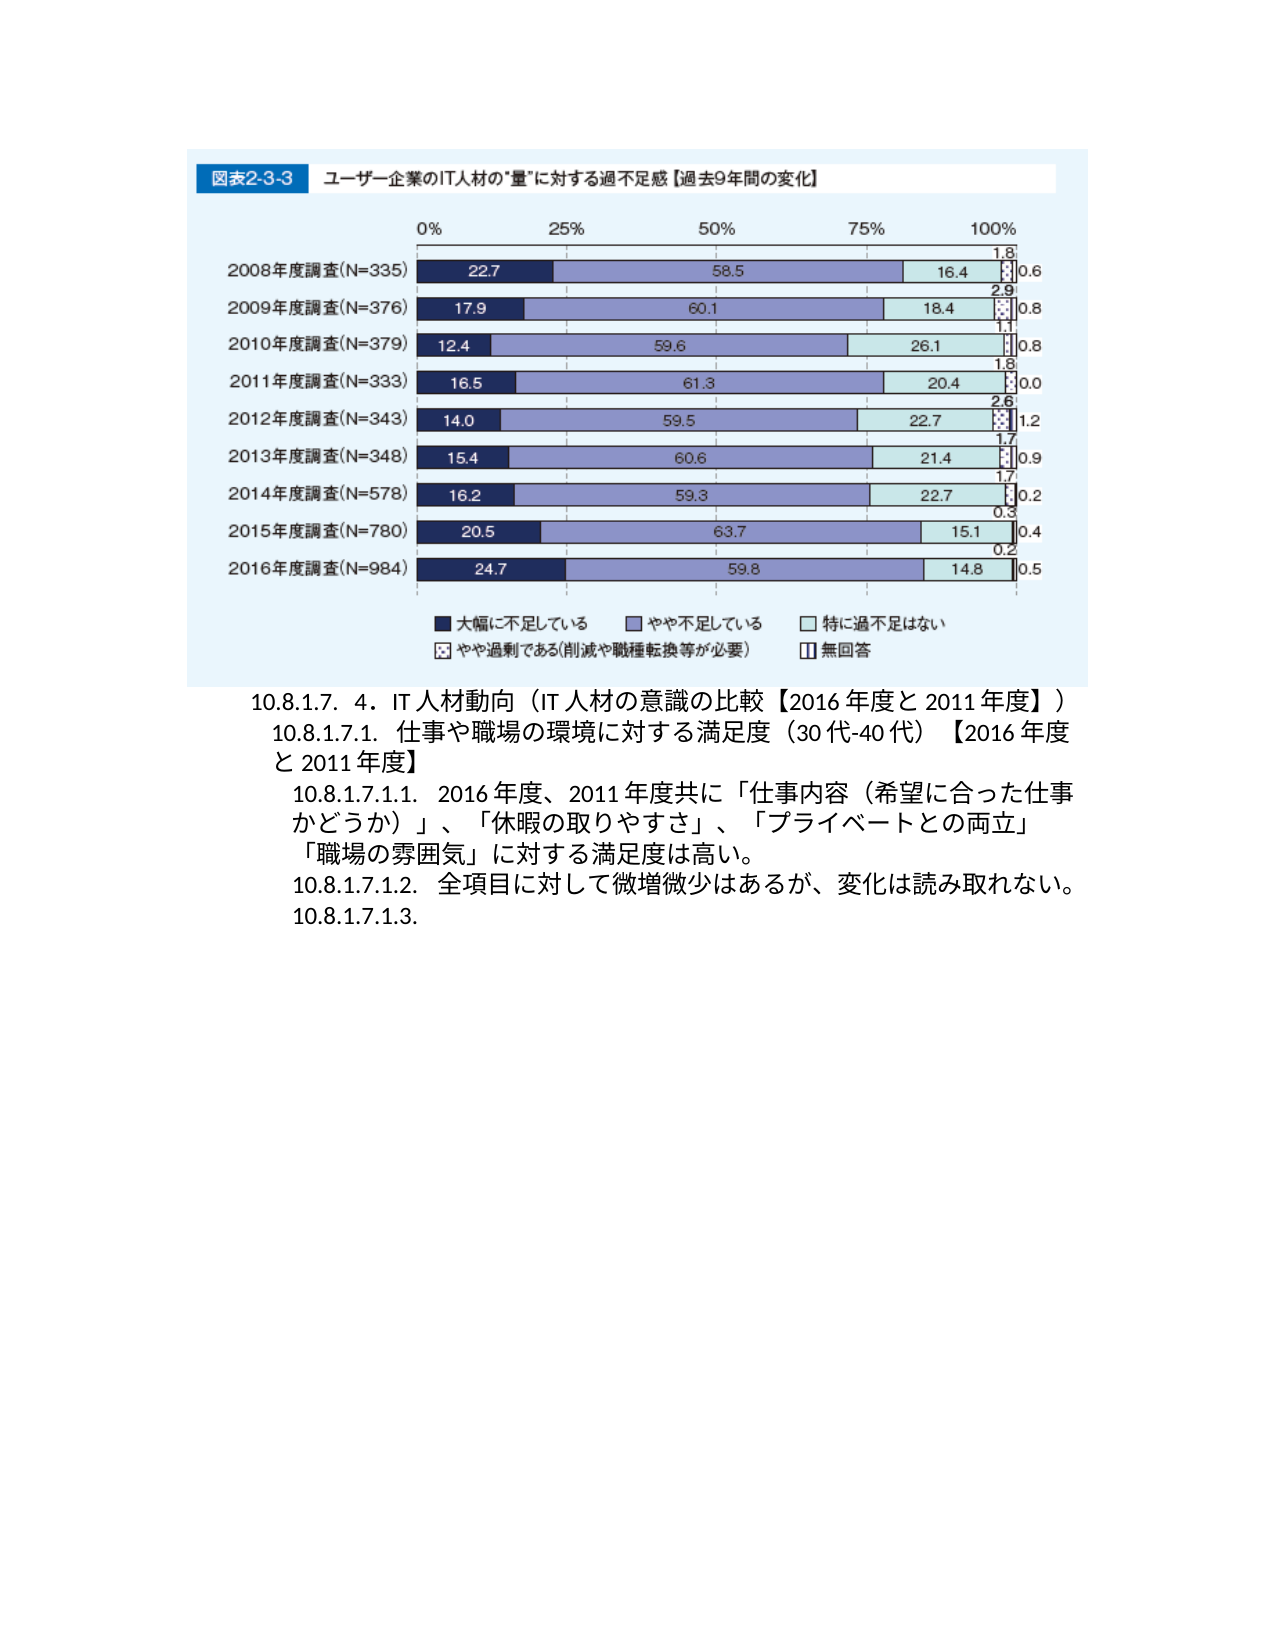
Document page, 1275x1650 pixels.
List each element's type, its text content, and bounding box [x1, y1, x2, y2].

subtitle 仕事や職場の環境に対する満足度（30代-40代）【2016年度と2011年度】 [271, 717, 1087, 778]
picture [187, 149, 1088, 687]
subtitle 2016年度、2011年度共に「仕事内容（希望に合った仕事かどうか）」、「休暇の取りやすさ」、「プライベートとの両立」「職場の雰囲気」に対する満足度は高い。 [292, 778, 1087, 870]
subtitle 4．IT人材動向（IT人材の意識の比較【2016年度と2011年度】） [250, 687, 1087, 717]
subtitle 全項目に対して微増微少はあるが、変化は読み取れない。 [292, 870, 1087, 900]
